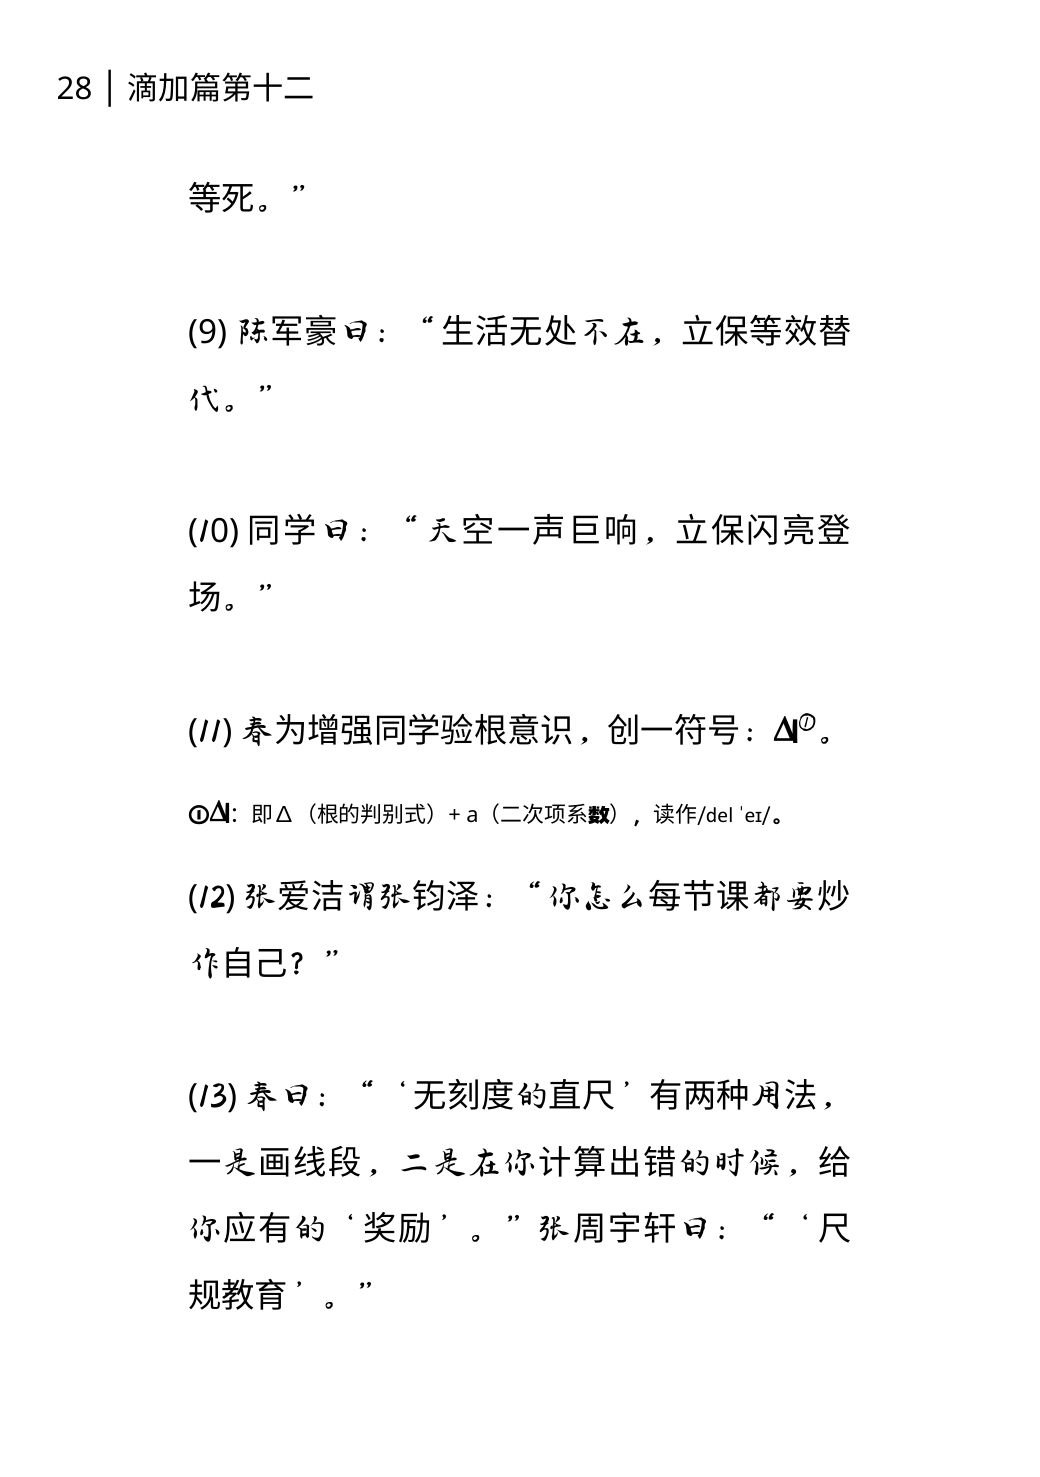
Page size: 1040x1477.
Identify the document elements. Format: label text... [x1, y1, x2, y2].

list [188, 166, 852, 233]
list 陈军豪曰：“生活无处不在，立保等效替代。” [188, 299, 852, 432]
list 春曰：“‘无刻度的直尺’有两种用法，一是画线段，二是在你计算出错的时候，给你应有的‘奖励’。”张周宇轩曰：“‘尺规教育’。” [188, 1064, 852, 1329]
picture [773, 716, 798, 743]
list 春为增强同学验根意识，创一符号：①。 [188, 698, 852, 764]
picture [209, 800, 230, 823]
text ①：即∆（根的判别式）+ a（二次项系数），读作/del ˈeɪ/。 [188, 798, 852, 831]
list 同学曰：“天空一声巨响，立保闪亮登场。” [188, 499, 852, 632]
list 张爱洁谓张钧泽：“你怎么每节课都要炒作自己？” [188, 864, 852, 997]
